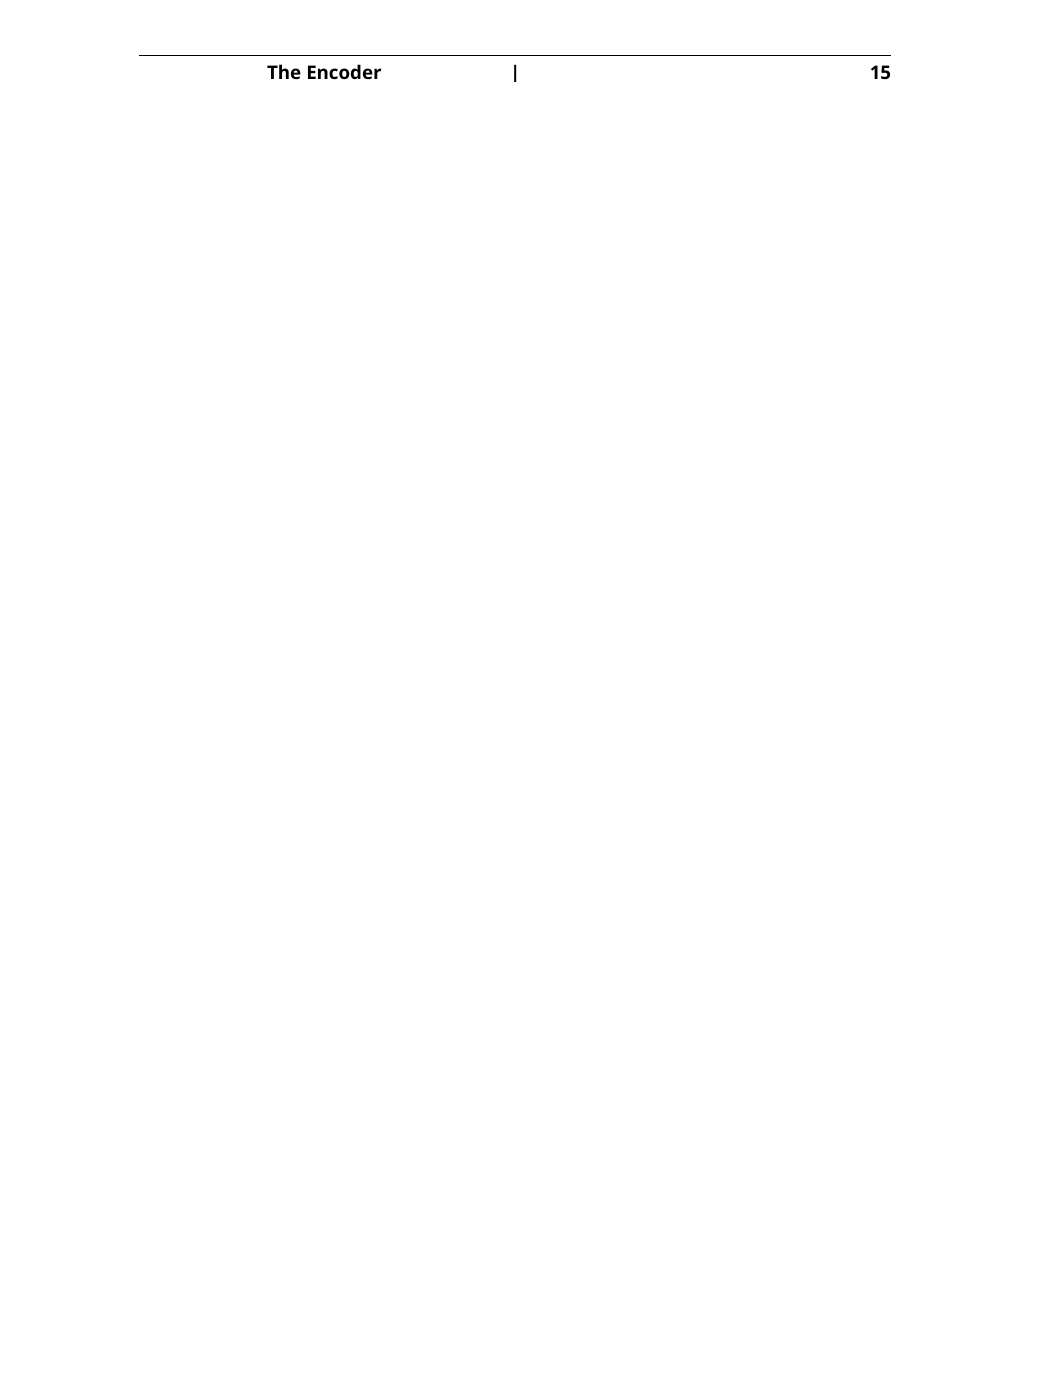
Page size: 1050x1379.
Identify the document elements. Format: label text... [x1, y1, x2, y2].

table_header | [389, 56, 640, 81]
table_header The Encoder [139, 56, 389, 81]
table_header 15 [640, 56, 891, 81]
